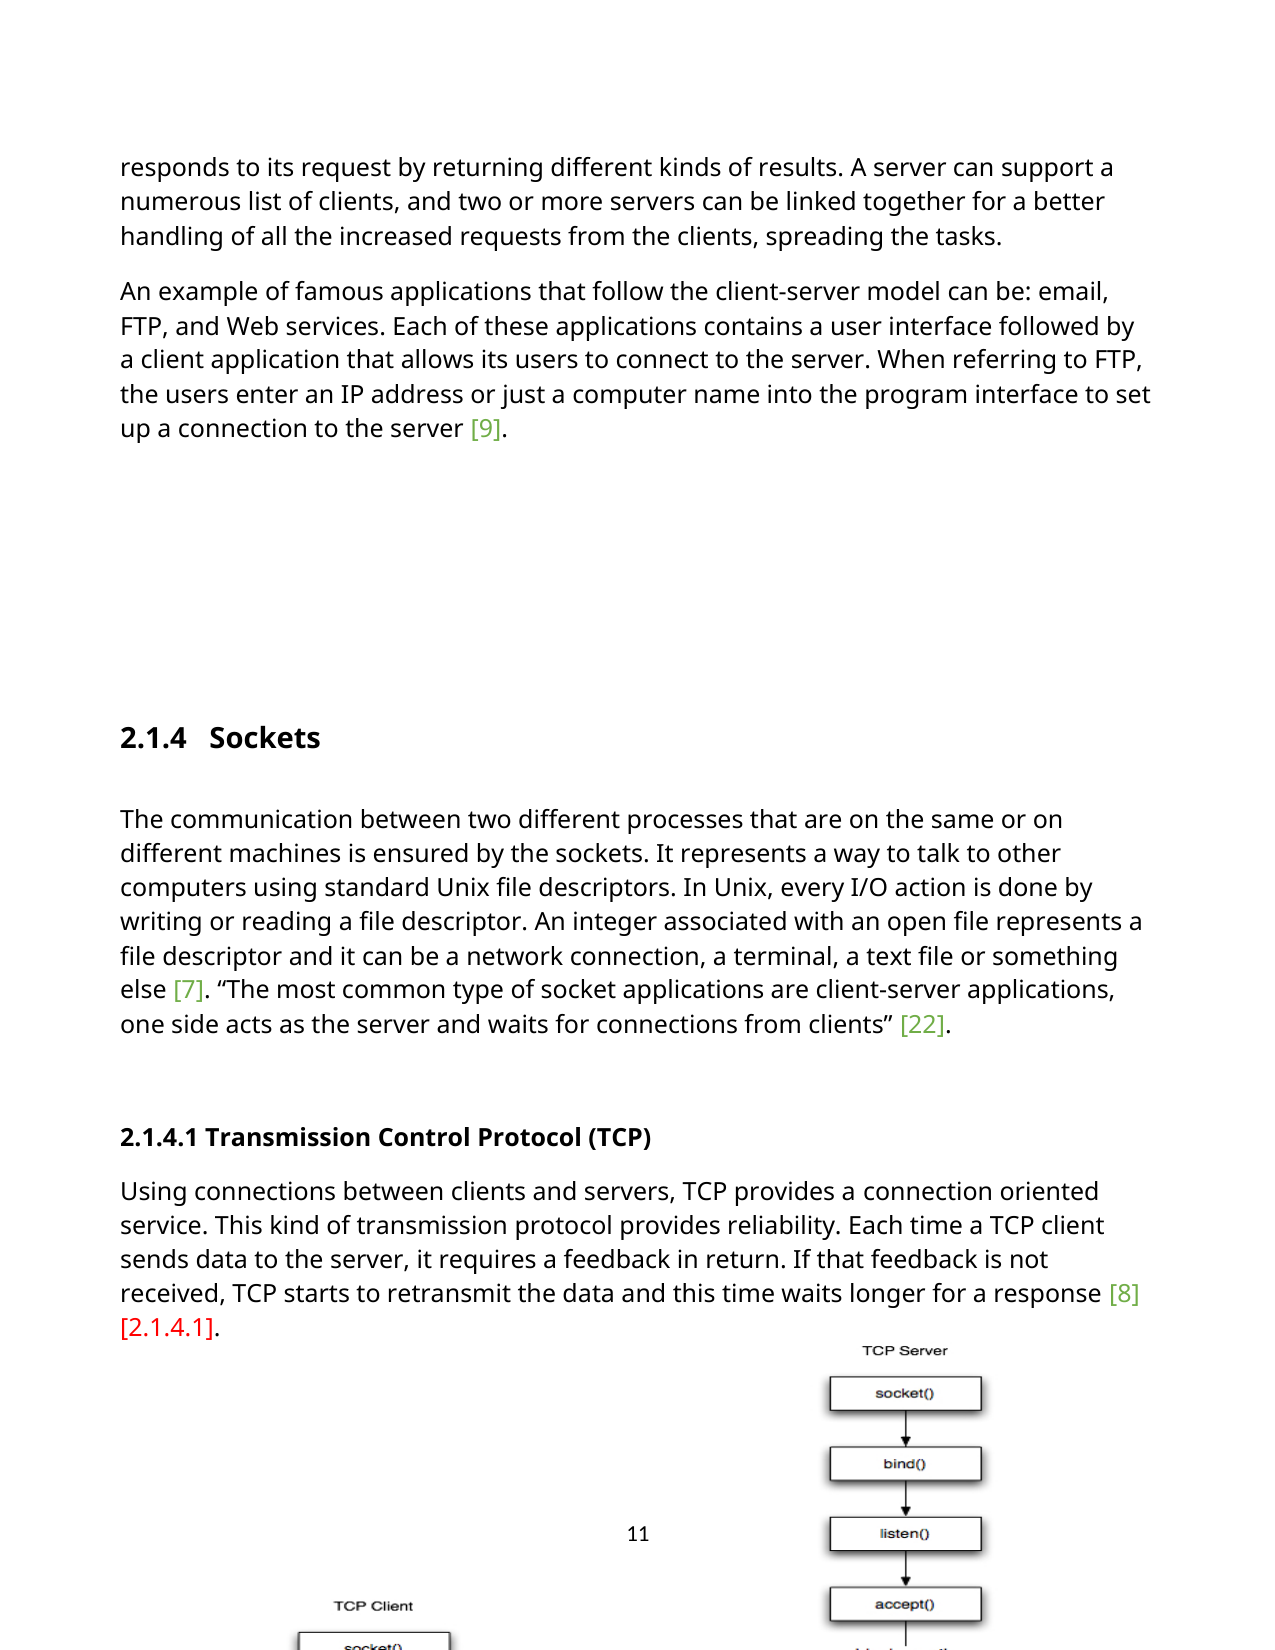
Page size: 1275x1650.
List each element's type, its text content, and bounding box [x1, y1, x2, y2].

text Using connections between clients and servers, TCP provides a connection oriented service. This kind of transmission protocol provides reliability. Each time a TCP client sends data to the server, it requires a feedback in return. If that feedback is not received, TCP starts to retransmit the data and this time waits longer for a response [8] [2.1.4.1]. [120, 1173, 1155, 1344]
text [120, 150, 1155, 252]
text 2.1.4.1 Transmission Control Protocol (TCP) [120, 1120, 1155, 1154]
subtitle 2.1.4 Sockets [120, 718, 1155, 757]
text The communication between two different processes that are on the same or on different machines is ensured by the sockets. It represents a way to talk to other computers using standard Unix file descriptors. In Unix, every I/O action is done by writing or reading a file descriptor. An integer associated with an open file represents a file descriptor and it can be a network connection, a terminal, a text file or something else [7]. “The most common type of socket applications are client-server applications, one side acts as the server and waits for connections from clients” [22]. [120, 802, 1155, 1040]
text An example of famous applications that follow the client-server model can be: email, FTP, and Web services. Each of these applications contains a user interface followed by a client application that allows its users to connect to the server. When referring to FTP, the users enter an IP address or just a computer name into the program interface to set up a connection to the server [9]. [120, 274, 1155, 444]
picture [251, 1344, 1026, 1650]
